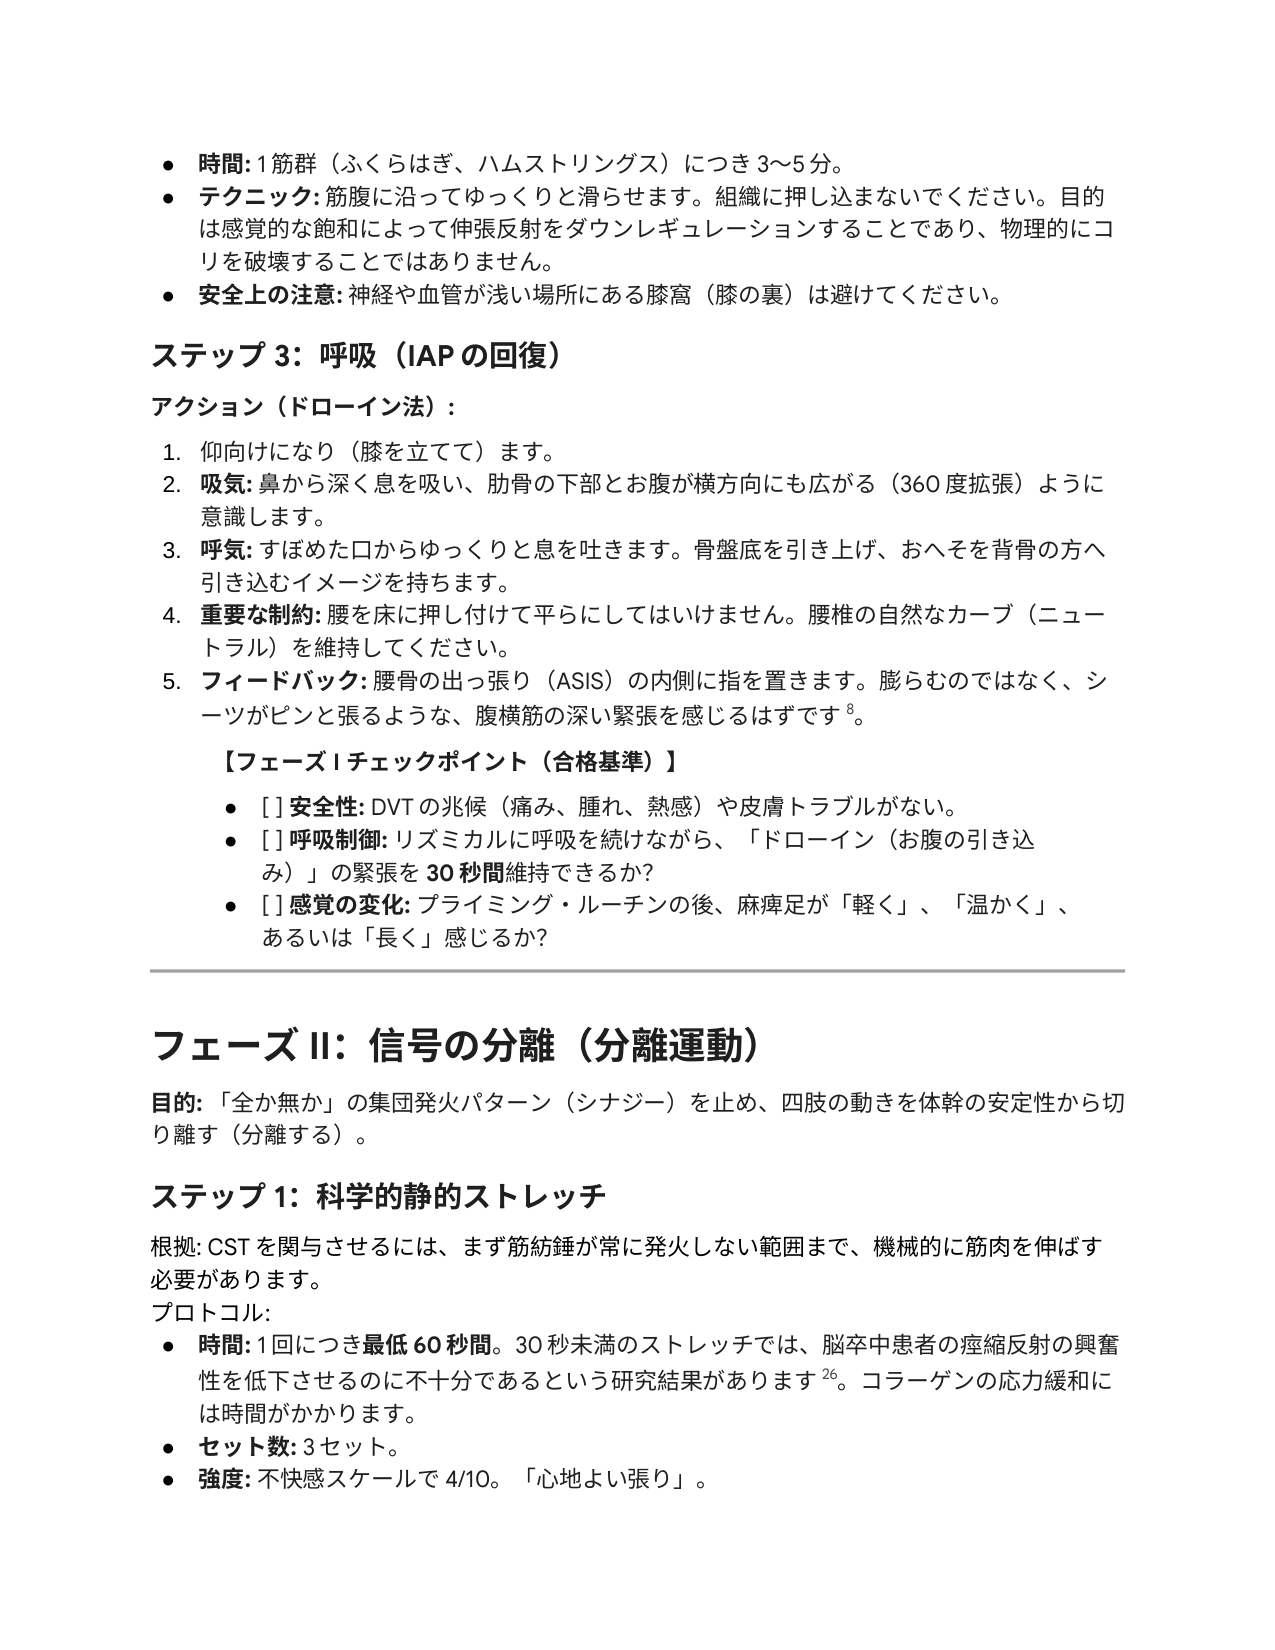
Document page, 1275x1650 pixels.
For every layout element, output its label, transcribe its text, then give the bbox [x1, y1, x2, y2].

subtitle ステップ 1：科学的静的ストレッチ [150, 1179, 1125, 1216]
list [ ] 安全性: DVTの兆候（痛み、腫れ、熱感）や皮膚トラブルがない。 [223, 793, 1062, 822]
list 仰向けになり（膝を立てて）ます。 [162, 438, 1125, 467]
list 吸気: 鼻から深く息を吸い、肋骨の下部とお腹が横方向にも広がる（360度拡張）ように意識します。 [162, 471, 1125, 532]
list 時間: 1回につき最低60秒間。30秒未満のストレッチでは、脳卒中患者の痙縮反射の興奮性を低下させるのに不十分であるという研究結果があります26。コラーゲンの応力緩和には時間がかかります。 [161, 1332, 1125, 1429]
text 目的: 「全か無か」の集団発火パターン（シナジー）を止め、四肢の動きを体幹の安定性から切り離す（分離する）。 [150, 1089, 1125, 1151]
text アクション（ドローイン法）: [150, 393, 1125, 421]
list 呼気: すぼめた口からゆっくりと息を吐きます。骨盤底を引き上げ、おへそを背骨の方へ引き込むイメージを持ちます。 [162, 536, 1125, 597]
subtitle ステップ 3：呼吸（IAPの回復） [150, 338, 1125, 375]
list フィードバック: 腰骨の出っ張り（ASIS）の内側に指を置きます。膨らむのではなく、シーツがピンと張るような、腹横筋の深い緊張を感じるはずです8。 [162, 667, 1125, 731]
list 重要な制約: 腰を床に押し付けて平らにしてはいけません。腰椎の自然なカーブ（ニュートラル）を維持してください。 [162, 601, 1125, 663]
text プロトコル: [150, 1299, 1125, 1328]
list 安全上の注意: 神経や血管が浅い場所にある膝窩（膝の裏）は避けてください。 [161, 281, 1125, 309]
text 根拠: CSTを関与させるには、まず筋紡錘が常に発火しない範囲まで、機械的に筋肉を伸ばす必要があります。 [150, 1234, 1125, 1295]
list [ ] 呼吸制御: リズミカルに呼吸を続けながら、「ドローイン（お腹の引き込み）」の緊張を30秒間維持できるか？ [223, 826, 1062, 888]
text 【フェーズ I チェックポイント（合格基準）】 [212, 748, 1062, 777]
list [ ] 感覚の変化: プライミング・ルーチンの後、麻痺足が「軽く」、「温かく」、あるいは「長く」感じるか？ [223, 892, 1062, 953]
list セット数: 3セット。 [161, 1433, 1125, 1462]
subtitle フェーズ II：信号の分離（分離運動） [150, 973, 1125, 1070]
list 強度: 不快感スケールで4/10。「心地よい張り」。 [161, 1466, 1125, 1494]
list 時間: 1筋群（ふくらはぎ、ハムストリングス）につき3〜5分。 [161, 150, 1125, 179]
list テクニック: 筋腹に沿ってゆっくりと滑らせます。組織に押し込まないでください。目的は感覚的な飽和によって伸張反射をダウンレギュレーションすることであり、物理的にコリを破壊することではありません。 [161, 183, 1125, 277]
